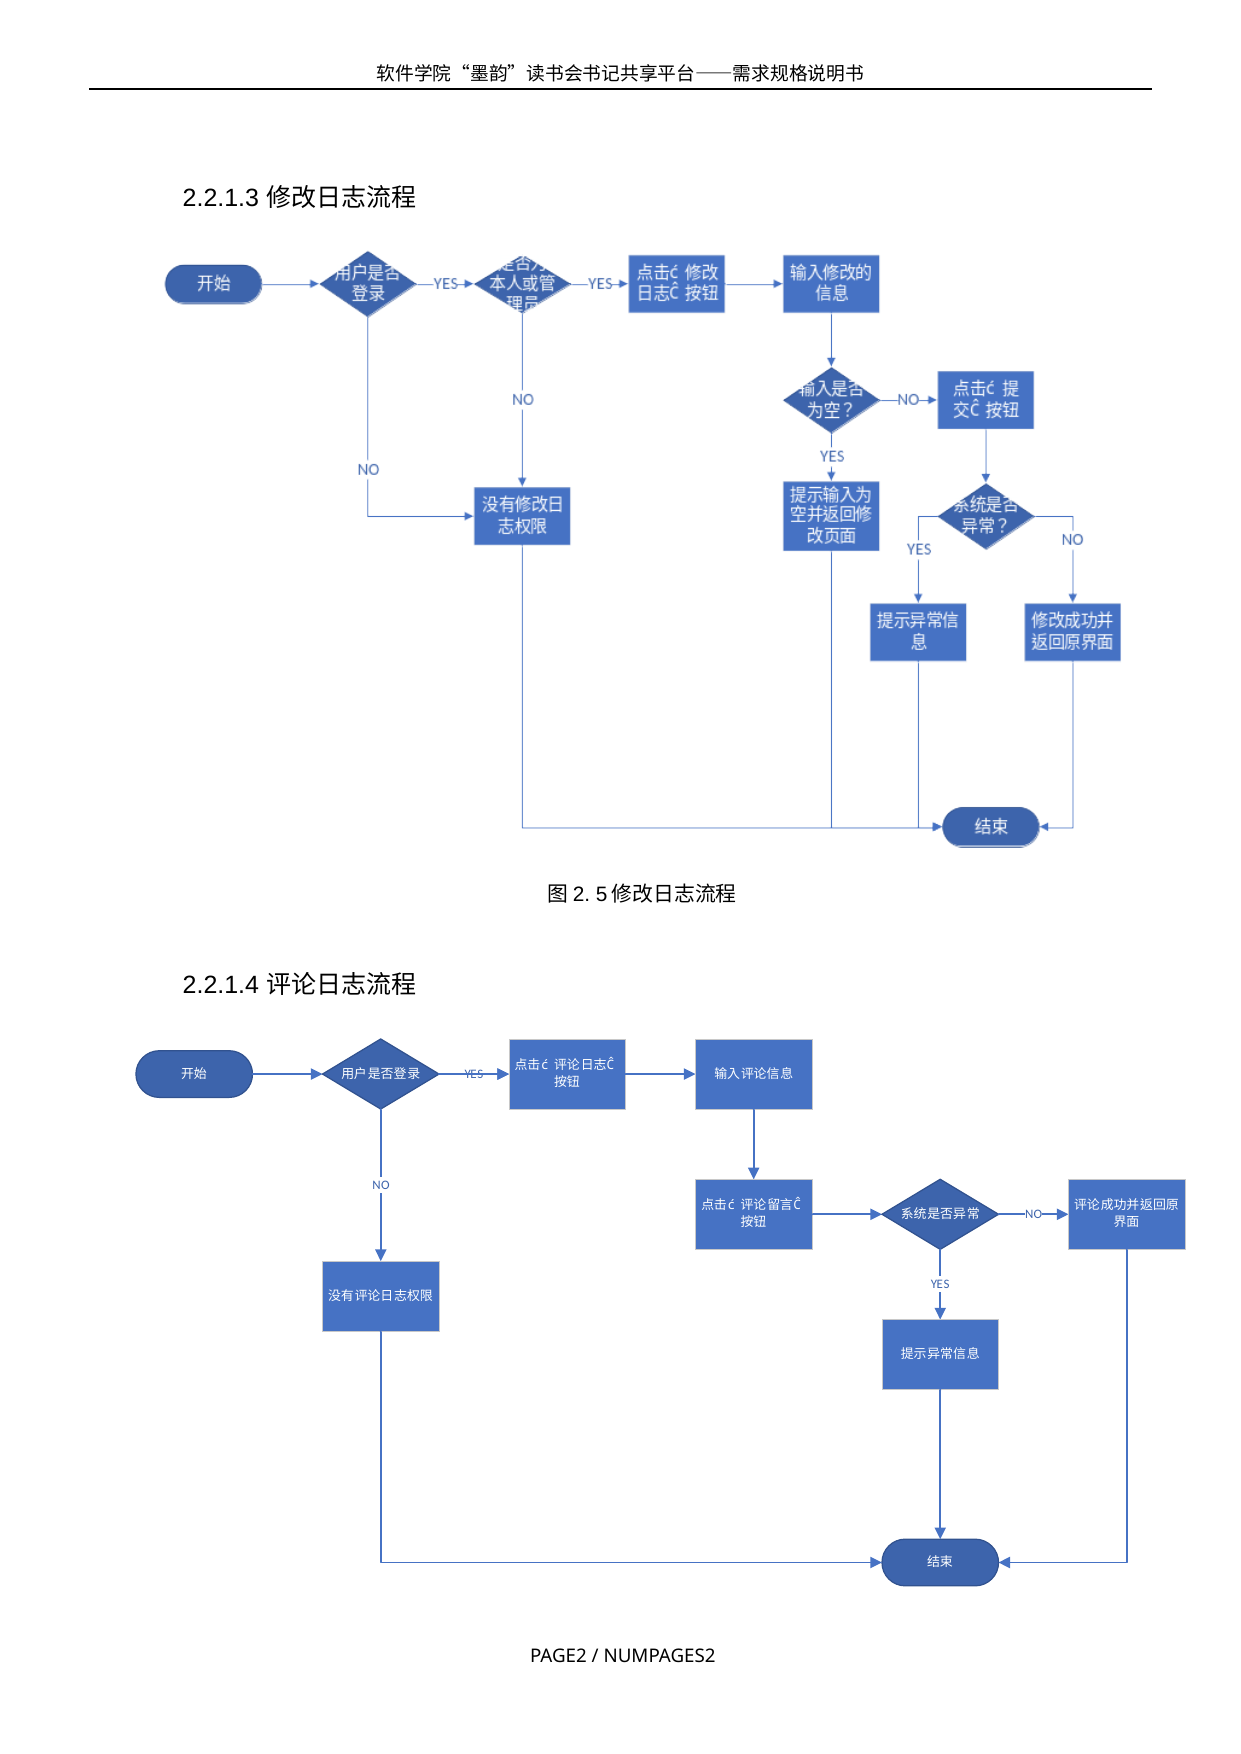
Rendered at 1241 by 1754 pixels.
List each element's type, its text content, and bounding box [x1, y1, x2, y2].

text 图2. 5修改日志流程 [132, 877, 1152, 908]
subtitle 2.2.1.3 修改日志流程 [132, 178, 1152, 214]
subtitle 2.2.1.4 评论日志流程 [132, 964, 1152, 1001]
